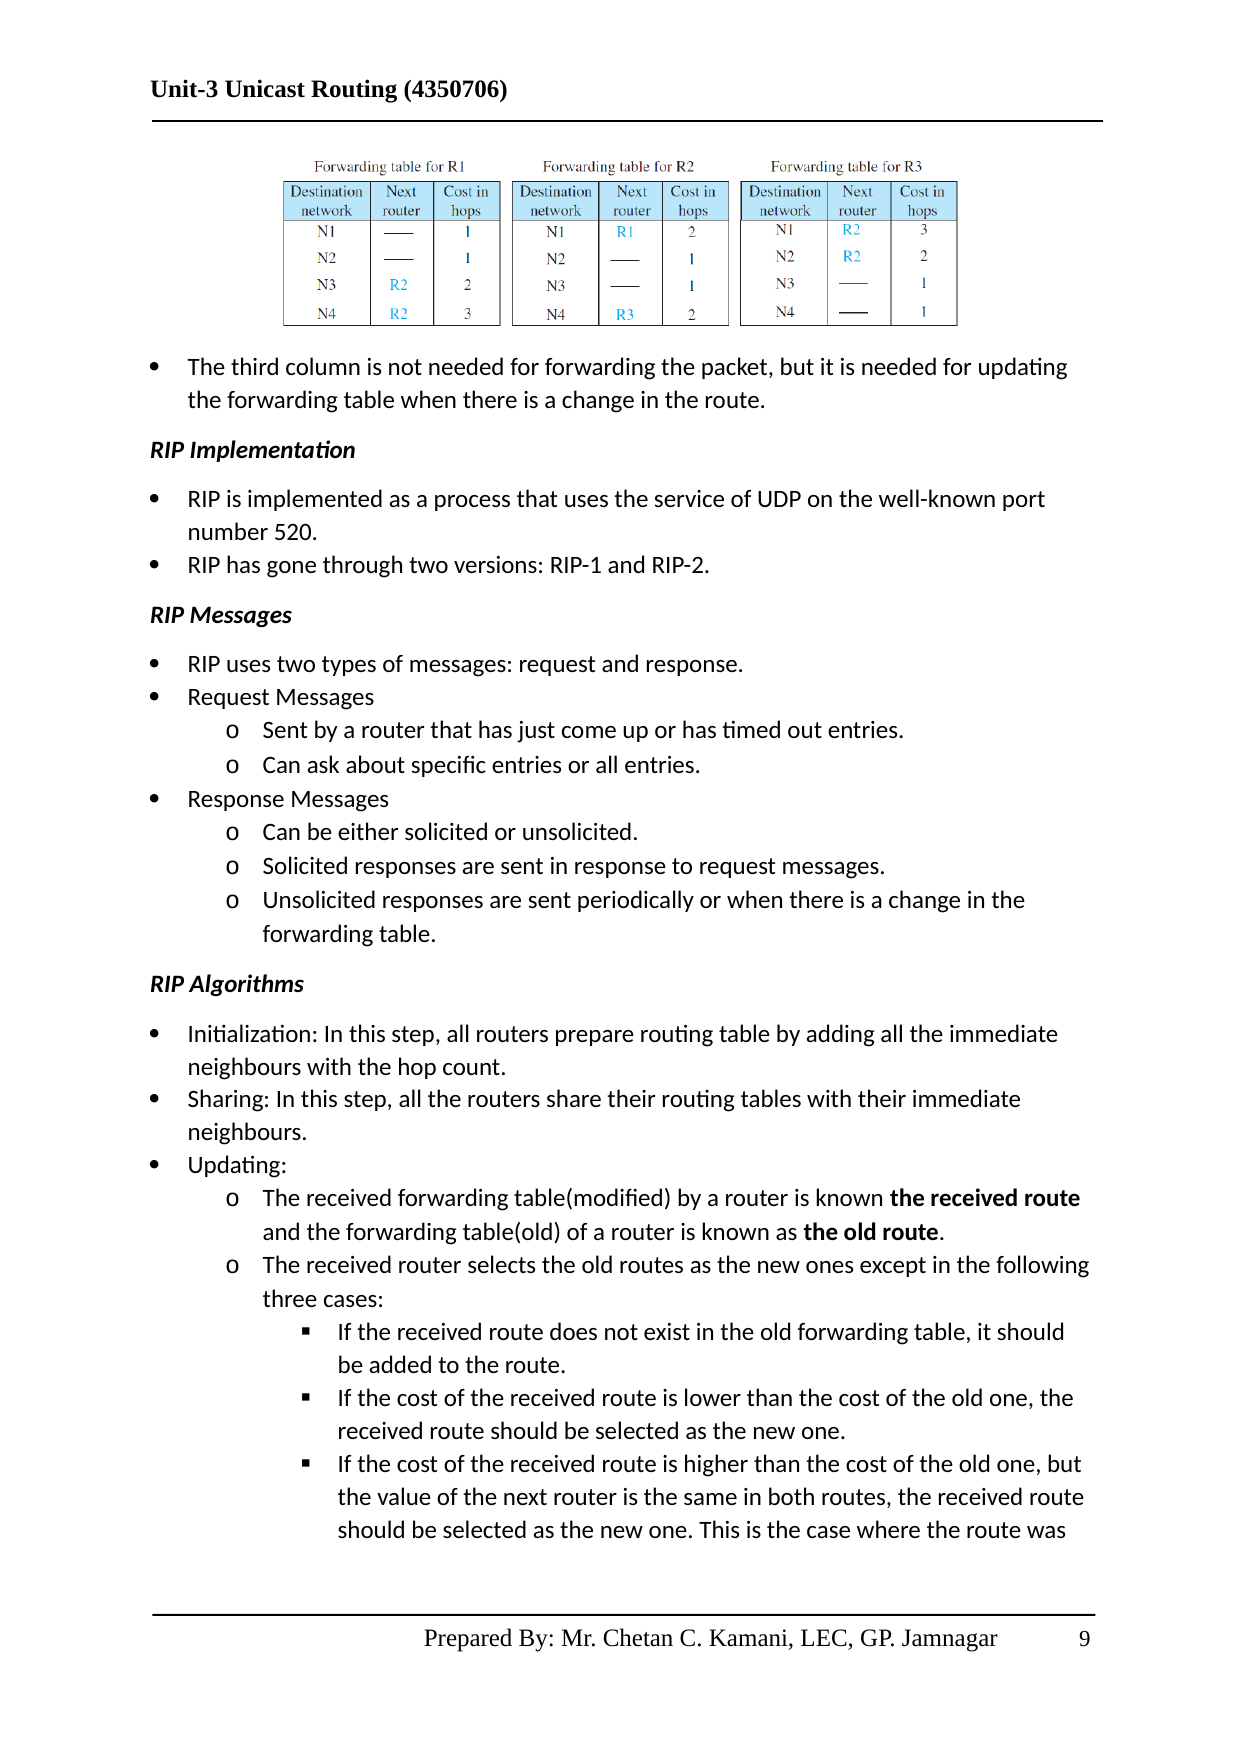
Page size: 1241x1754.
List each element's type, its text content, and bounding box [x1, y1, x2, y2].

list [300, 1448, 1090, 1544]
list Solicited responses are sent in response to request messages. [225, 850, 1090, 882]
list RIP has gone through two versions: RIP-1 and RIP-2. [150, 549, 1090, 580]
list Can ask about specific entries or all entries. [225, 749, 1090, 781]
list The third column is not needed for forwarding the packet, but it is needed for updating the forwarding table when there is a change in the route. [150, 352, 1090, 415]
list Request Messages [150, 682, 1090, 712]
list RIP uses two types of messages: request and response. [150, 649, 1090, 679]
list Unsolicited responses are sent periodically or when there is a change in the forwarding table. [225, 884, 1090, 949]
list RIP is implemented as a process that uses the service of UDP on the well-known port number 520. [150, 484, 1090, 547]
picture [275, 150, 965, 333]
text RIP Implementation [150, 434, 1090, 464]
list Sharing: In this step, all the routers share their routing tables with their immediate neighbours. [150, 1084, 1090, 1147]
text RIP Messages [150, 599, 1090, 629]
list Response Messages [150, 783, 1090, 813]
list Initialization: In this step, all routers prepare routing table by adding all the immediate neighbours with the hop count. [150, 1018, 1090, 1081]
list Updating: [150, 1149, 1090, 1180]
list The received router selects the old routes as the new ones except in the following three cases: [225, 1249, 1090, 1314]
list Can be either solicited or unsolicited. [225, 816, 1090, 848]
list If the received route does not exist in the old forwarding table, it should be added to the route. [300, 1317, 1090, 1380]
list If the cost of the received route is lower than the cost of the old one, the received route should be selected as the new one. [300, 1382, 1090, 1446]
list The received forwarding table(modified) by a router is known the received route and the forwarding table(old) of a router is known as the old route. [225, 1182, 1090, 1247]
text RIP Algorithms [150, 968, 1090, 999]
list Sent by a router that has just come up or has timed out entries. [225, 714, 1090, 746]
